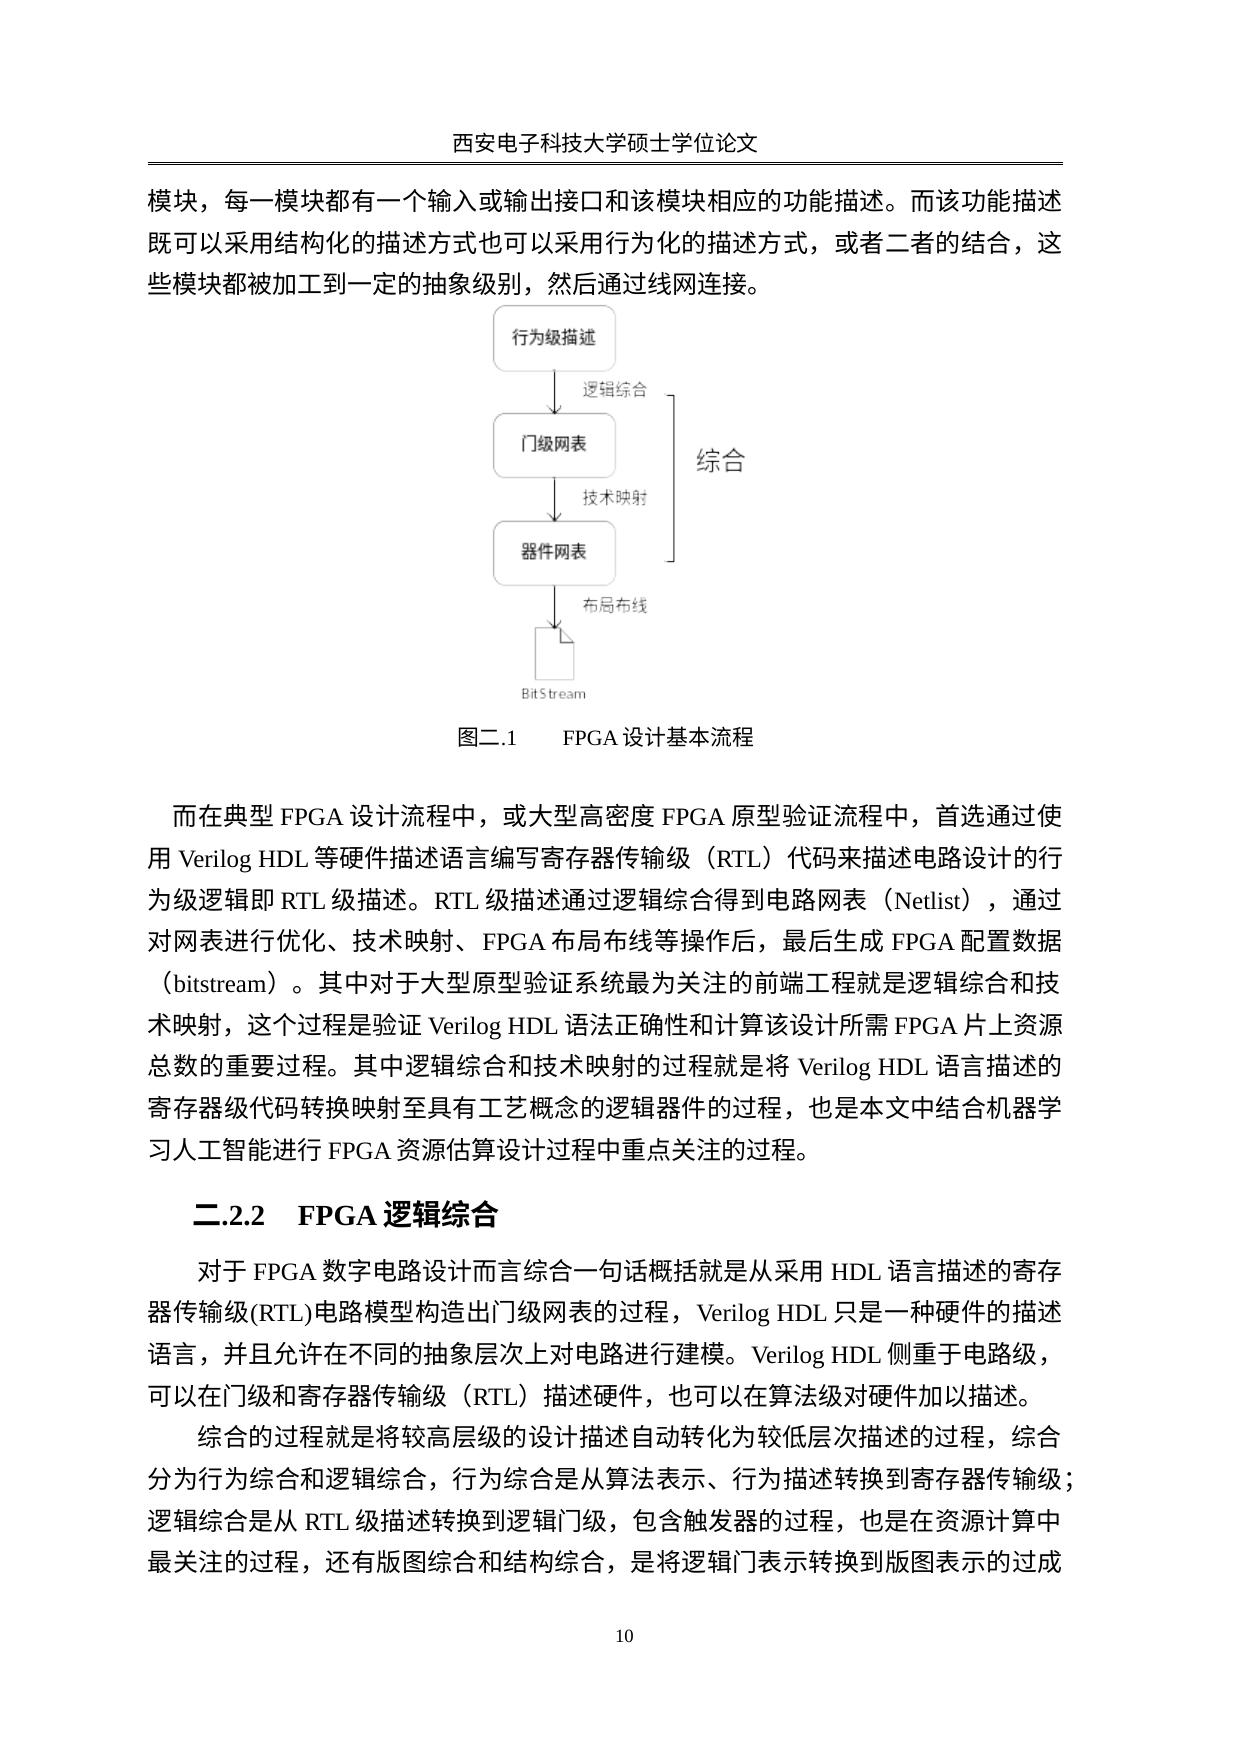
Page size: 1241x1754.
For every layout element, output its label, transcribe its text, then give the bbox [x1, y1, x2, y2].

text 对于FPGA数字电路设计而言综合一句话概括就是从采用 HDL语言描述的寄存器传输级(RTL)电路模型构造出门级网表的过程，Verilog HDL只是一种硬件的描述语言，并且允许在不同的抽象层次上对电路进行建模。Verilog HDL侧重于电路级，可以在门级和寄存器传输级（RTL）描述硬件，也可以在算法级对硬件加以描述。 [148, 1247, 1063, 1413]
subtitle FPGA逻辑综合 [192, 1192, 1063, 1234]
text 而在典型FPGA设计流程中，或大型高密度FPGA原型验证流程中，首选通过使用Verilog HDL等硬件描述语言编写寄存器传输级（RTL）代码来描述电路设计的行为级逻辑即RTL级描述。RTL级描述通过逻辑综合得到电路网表（Netlist），通过对网表进行优化、技术映射、FPGA布局布线等操作后，最后生成FPGA配置数据（bitstream）。其中对于大型原型验证系统最为关注的前端工程就是逻辑综合和技术映射，这个过程是验证Verilog HDL语法正确性和计算该设计所需FPGA片上资源总数的重要过程。其中逻辑综合和技术映射的过程就是将Verilog HDL语言描述的寄存器级代码转换映射至具有工艺概念的逻辑器件的过程，也是本文中结合机器学习人工智能进行FPGA资源估算设计过程中重点关注的过程。 [148, 792, 1063, 1167]
text FPGA设计基本流程 [148, 720, 1063, 752]
